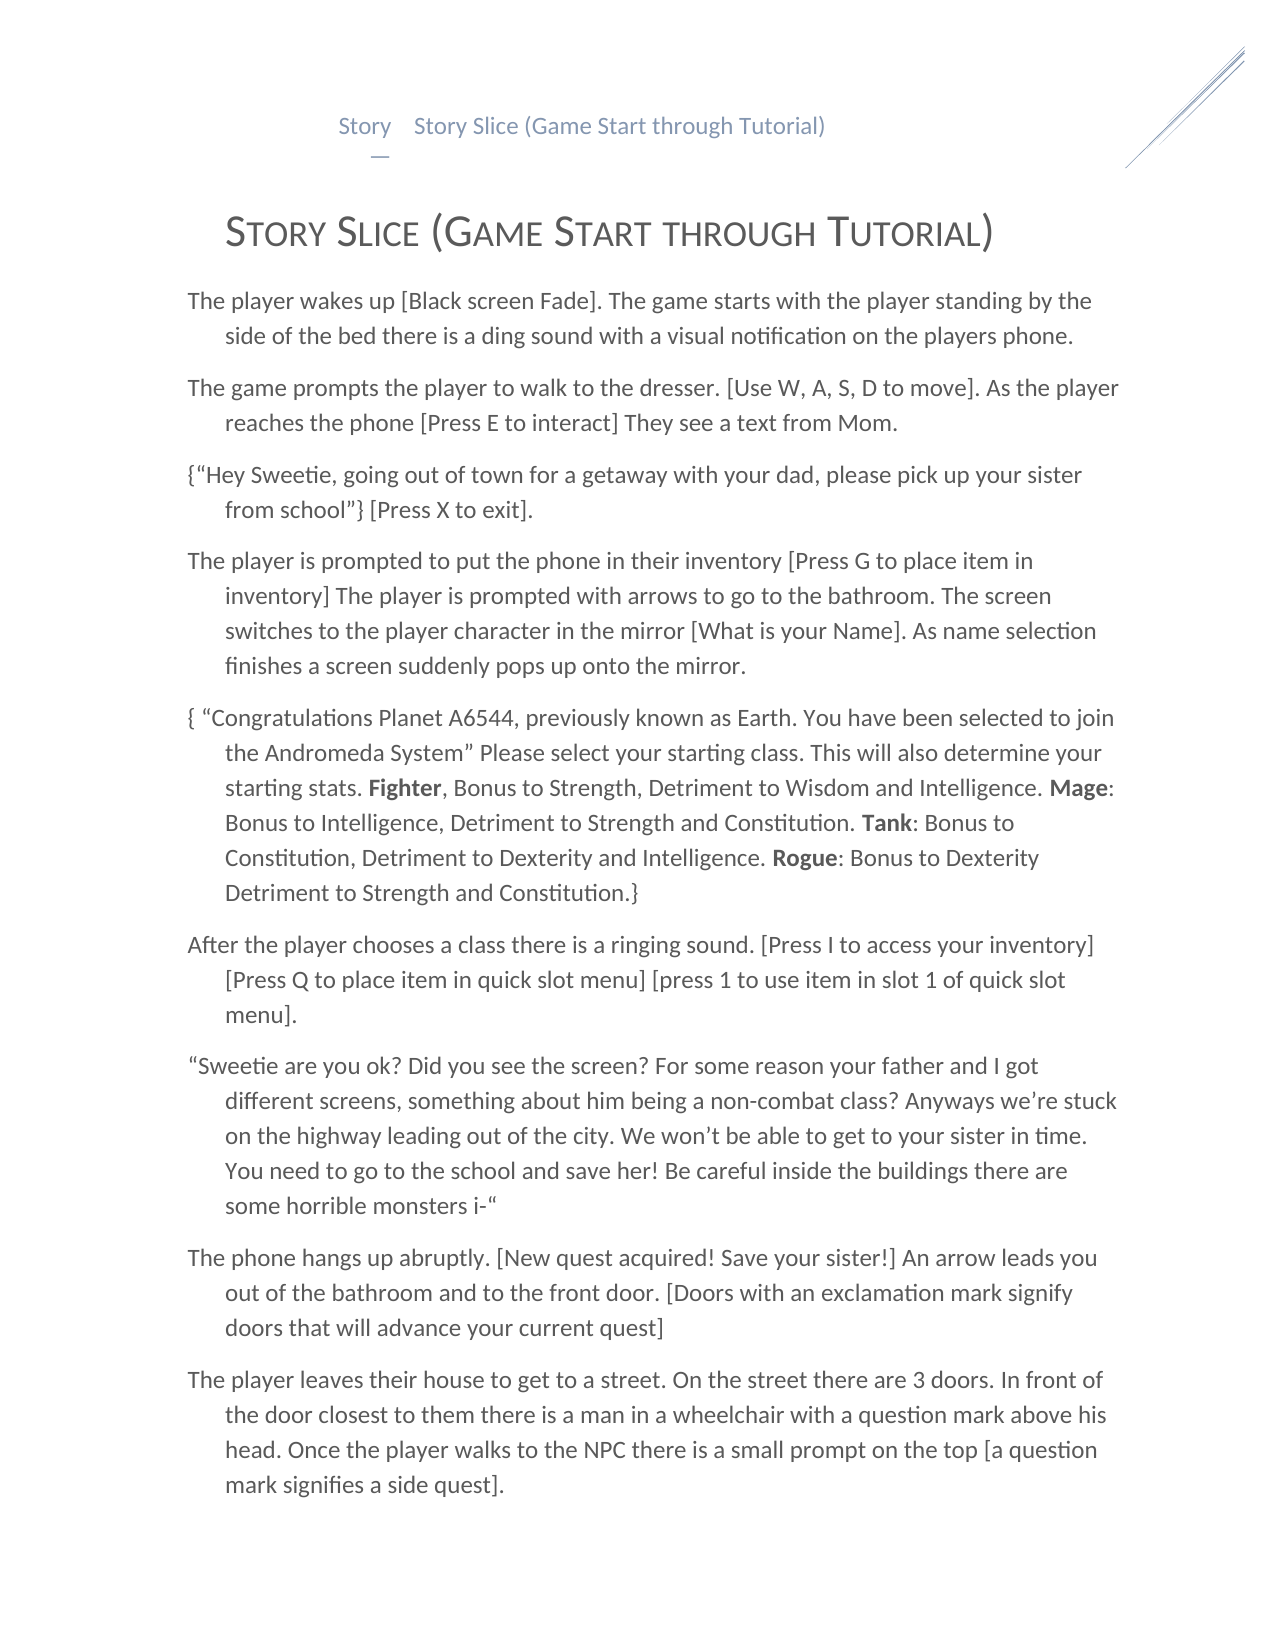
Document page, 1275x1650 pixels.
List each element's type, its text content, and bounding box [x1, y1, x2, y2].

text The phone hangs up abruptly. [New quest acquired! Save your sister!] An arrow leads you out of the bathroom and to the front door. [Doors with an exclamation mark signify doors that will advance your current quest] [187, 1242, 1125, 1343]
text { “Congratulations Planet A6544, previously known as Earth. You have been selected to join the Andromeda System” Please select your starting class. This will also determine your starting stats. Fighter, Bonus to Strength, Detriment to Wisdom and Intelligence. Mage: Bonus to Intelligence, Detriment to Strength and Constitution. Tank: Bonus to Constitution, Detriment to Dexterity and Intelligence. Rogue: Bonus to Dexterity Detriment to Strength and Constitution.} [187, 702, 1125, 908]
text “Sweetie are you ok? Did you see the screen? For some reason your father and I got different screens, something about him being a non-combat class? Anyways we’re stuck on the highway leading out of the city. We won’t be able to get to your sister in time. You need to go to the school and save her! Be careful inside the buildings there are some horrible monsters i-“ [187, 1050, 1125, 1221]
text The player wakes up [Black screen Fade]. The game starts with the player standing by the side of the bed there is a ding sound with a visual notification on the players phone. [187, 285, 1125, 351]
text The game prompts the player to walk to the dresser. [Use W, A, S, D to move]. As the player reaches the phone [Press E to interact] They see a text from Mom. [187, 372, 1125, 438]
text The player is prompted to put the phone in their inventory [Press G to place item in inventory] The player is prompted with arrows to go to the bathroom. The screen switches to the player character in the mirror [What is your Name]. As name selection finishes a screen suddenly pops up onto the mirror. [187, 545, 1125, 681]
text Story Slice (Game Start through Tutorial) [150, 202, 1125, 257]
text The player leaves their house to get to a street. On the street there are 3 doors. In front of the door closest to them there is a man in a wheelchair with a question mark above his head. Once the player walks to the NPC there is a small prompt on the top [a question mark signifies a side quest]. [187, 1364, 1125, 1499]
text {“Hey Sweetie, going out of town for a getaway with your dad, please pick up your sister from school”} [Press X to exit]. [187, 459, 1125, 524]
text After the player chooses a class there is a ringing sound. [Press I to access your inventory] [Press Q to place item in quick slot menu] [press 1 to use item in slot 1 of quick slot menu]. [187, 929, 1125, 1029]
